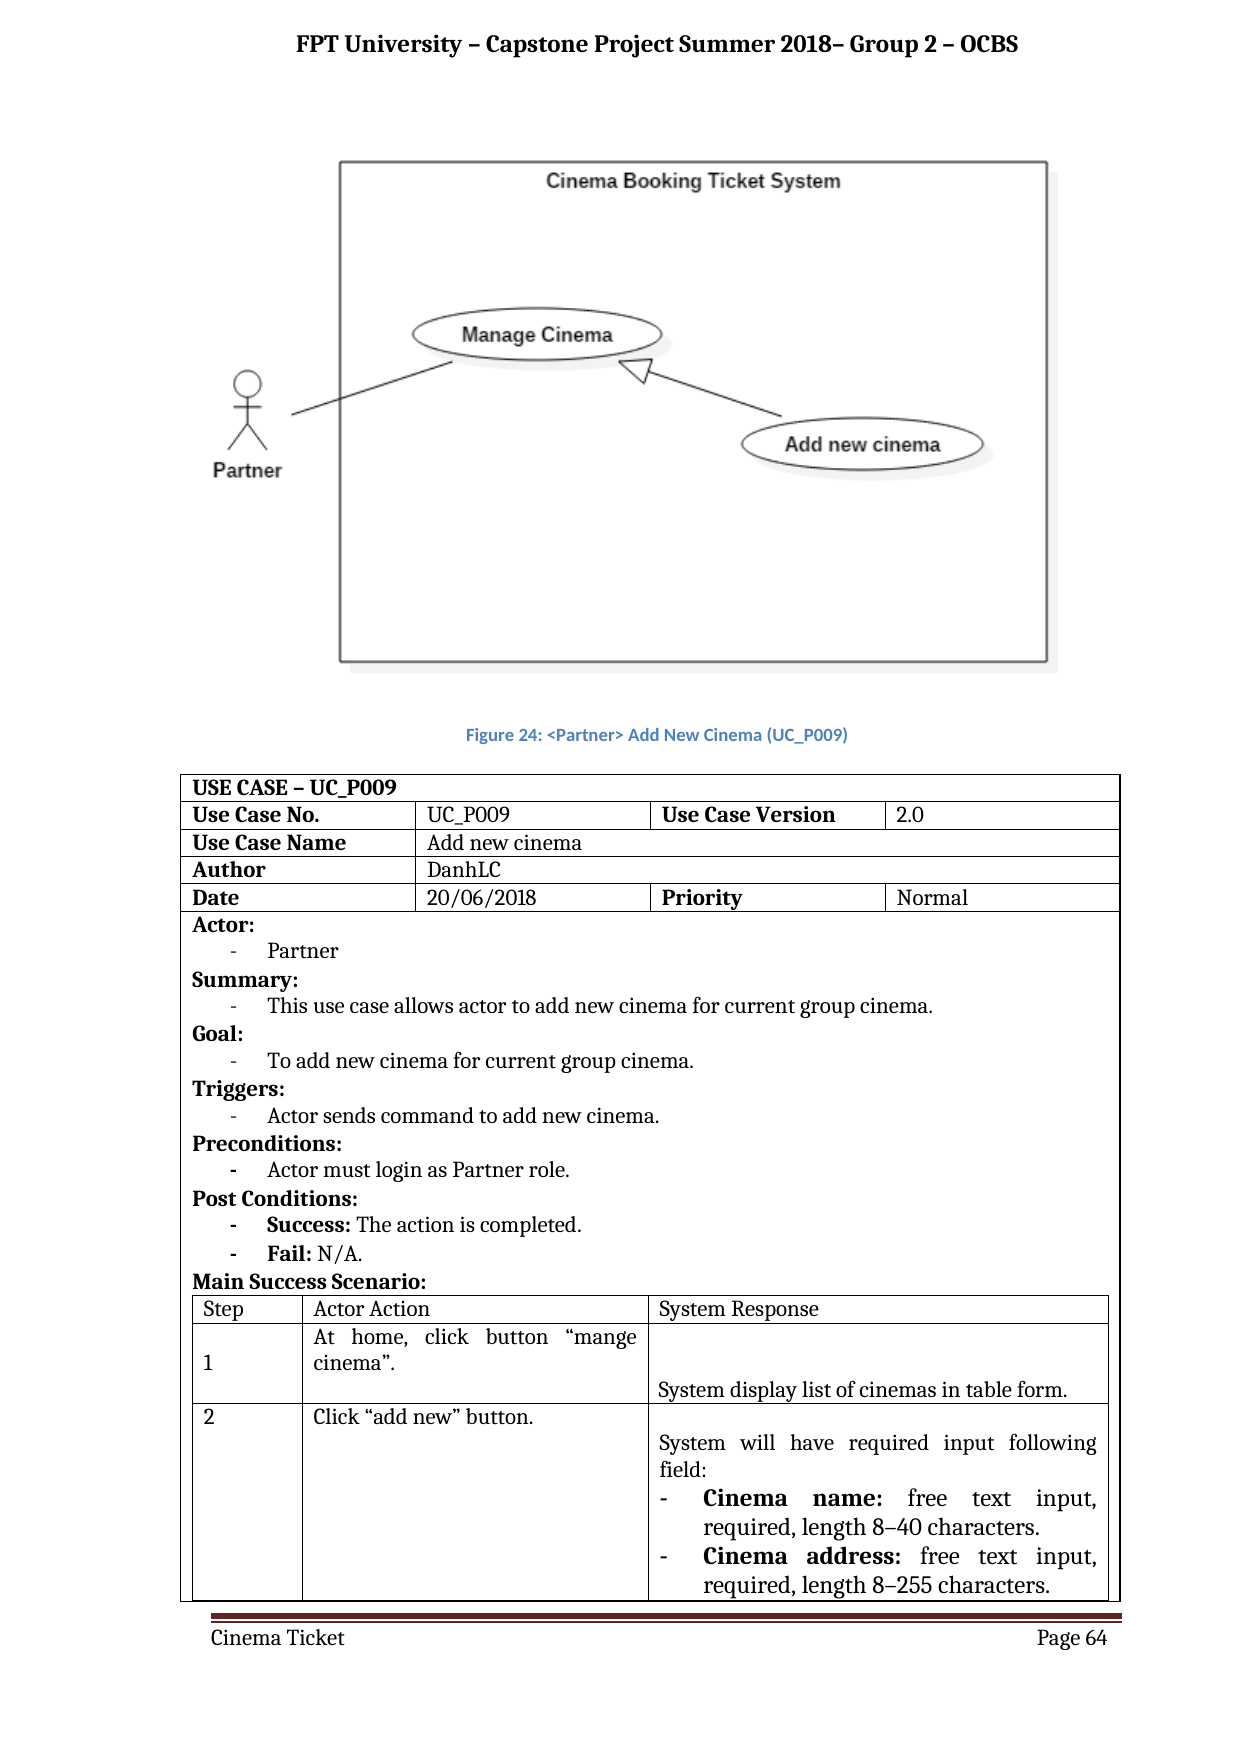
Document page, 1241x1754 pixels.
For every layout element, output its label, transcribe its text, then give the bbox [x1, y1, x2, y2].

table_cell Normal [886, 884, 1119, 911]
picture [192, 147, 1108, 723]
table_cell DanhLC [416, 857, 1119, 883]
table_cell UC_P009 [416, 802, 650, 828]
table_cell Use Case Version [651, 802, 885, 828]
table_cell Add new cinema [416, 830, 1119, 856]
table_cell Priority [651, 884, 885, 911]
table_cell Date [181, 884, 415, 911]
table_cell 20/06/2018 [416, 884, 650, 911]
text Figure 24: <Partner> Add New Cinema (UC_P009) [192, 723, 1122, 746]
table_cell Use Case No. [181, 802, 415, 828]
table_cell 2.0 [886, 802, 1119, 828]
table_cell Author [181, 857, 415, 883]
table_header USE CASE – UC_P009 [181, 775, 1119, 801]
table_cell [181, 912, 1119, 1601]
table_cell Use Case Name [181, 830, 415, 856]
